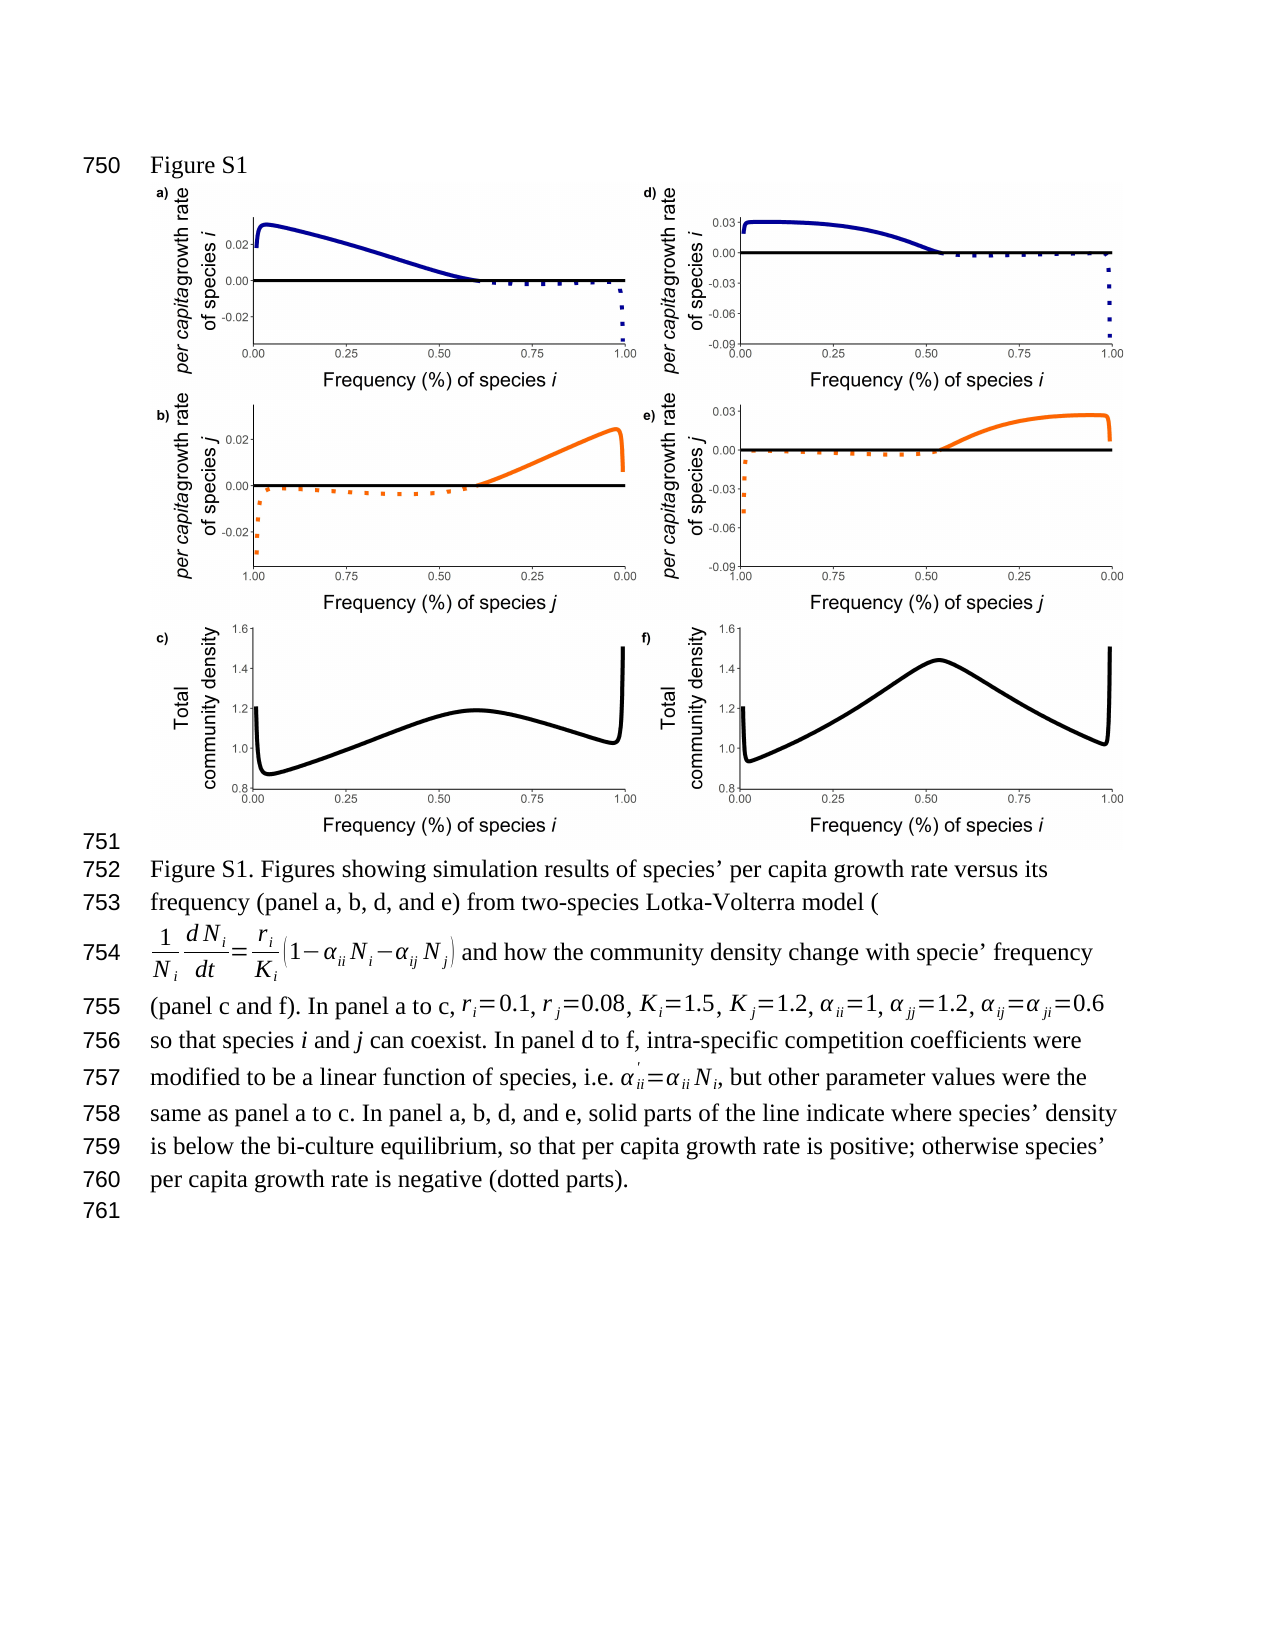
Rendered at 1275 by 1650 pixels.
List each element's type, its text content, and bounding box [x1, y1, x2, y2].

text Figure S1. Figures showing simulation results of species’ per capita growth rate versus its frequency (panel a, b, d, and e) from two-species Lotka-Volterra model ( and how the community density change with specie’ frequency (panel c and f). In panel a to c, , , , , , , so that species i and j can coexist. In panel d to f, intra-specific competition coefficients were modified to be a linear function of species, i.e. , but other parameter values were the same as panel a to c. In panel a, b, d, and e, solid parts of the line indicate where species’ density is below the bi-culture equilibrium, so that per capita growth rate is positive; otherwise species’ per capita growth rate is negative (dotted parts). [150, 854, 1125, 1192]
picture [150, 182, 1124, 850]
